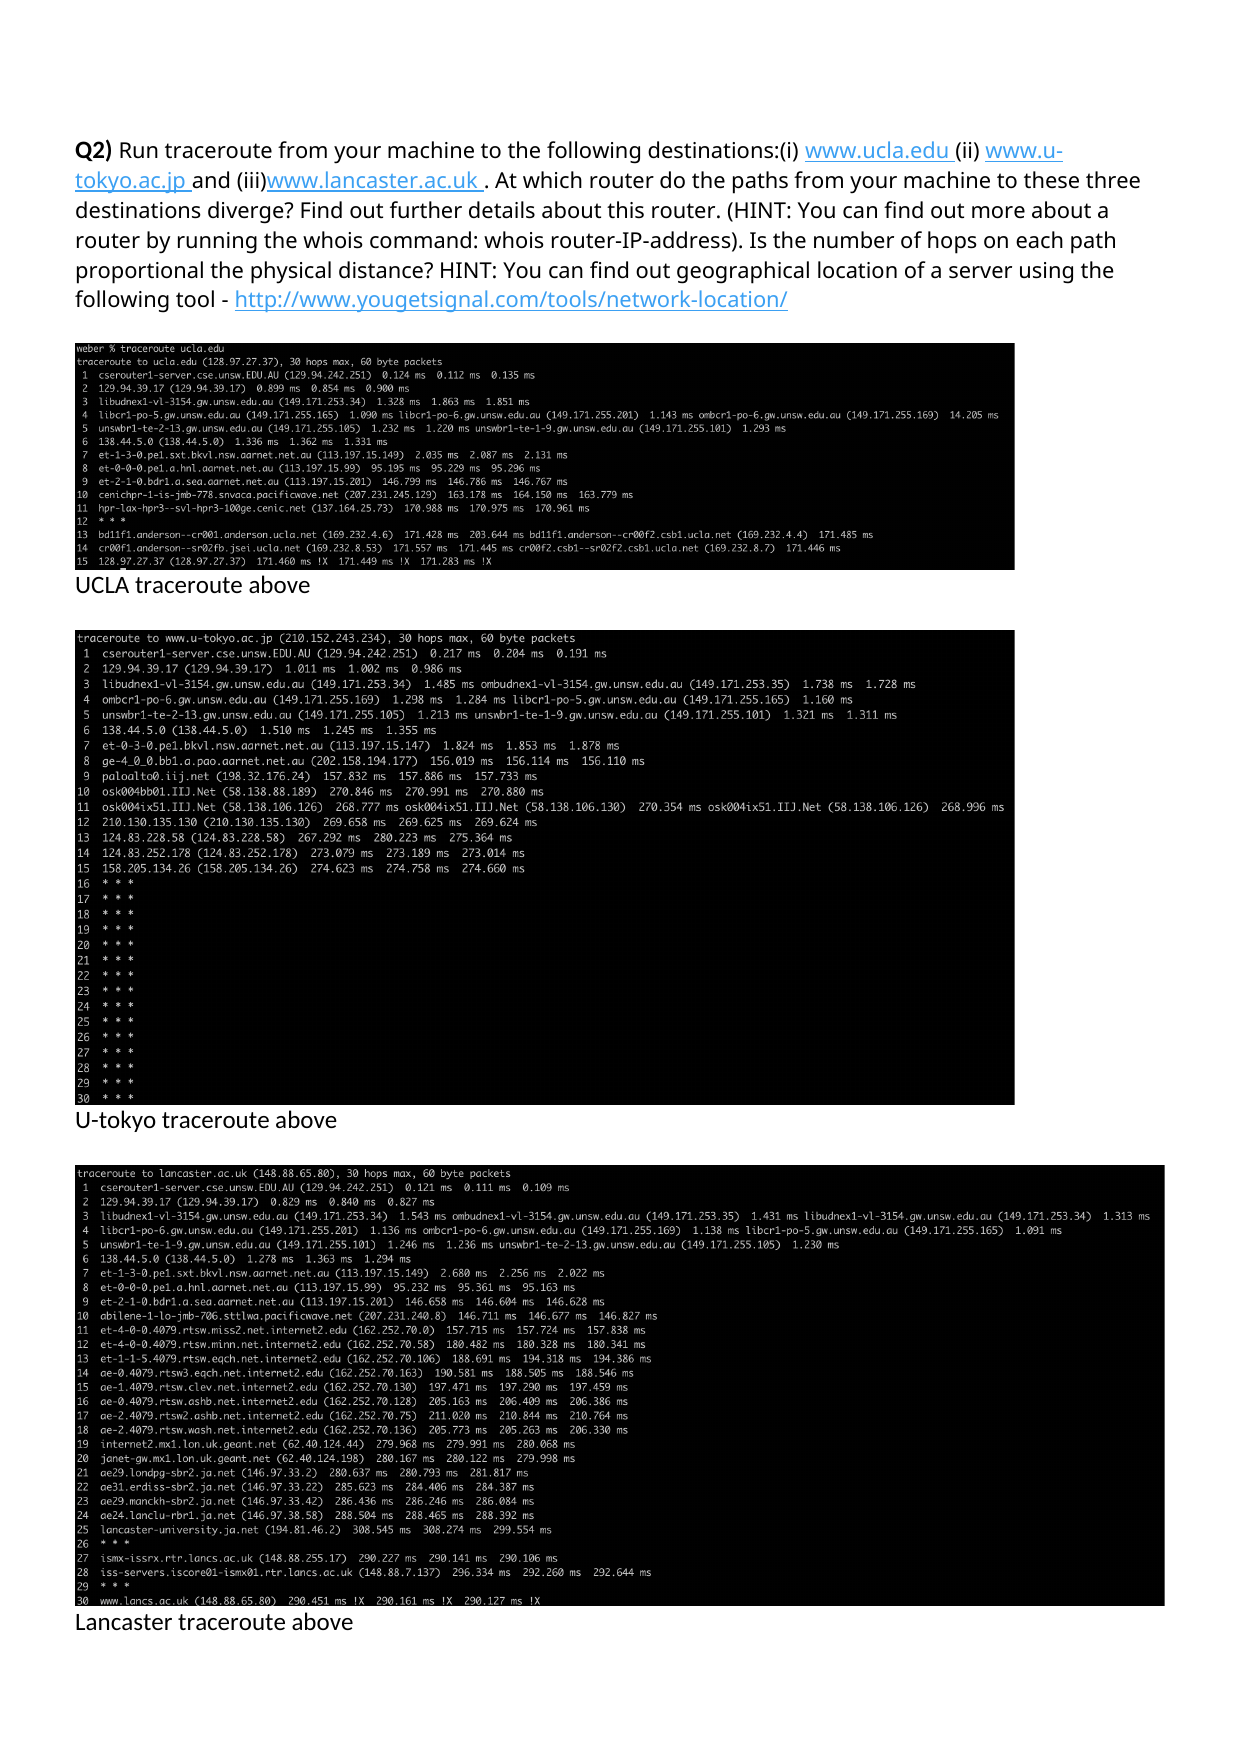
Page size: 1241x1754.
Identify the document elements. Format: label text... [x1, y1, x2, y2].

text UCLA traceroute above [75, 569, 1165, 600]
text Q2) Run traceroute from your machine to the following destinations:(i) www.ucla.edu (ii) www.u-tokyo.ac.jp and (iii)www.lancaster.ac.uk . At which router do the paths from your machine to these three destinations diverge? Find out further details about this router. (HINT: You can find out more about a router by running the whois command: whois router-IP-address). Is the number of hops on each path proportional the physical distance? HINT: You can find out geographical location of a server using the following tool - http://www.yougetsignal.com/tools/network-location/ [75, 135, 1165, 314]
text U-tokyo traceroute above [75, 1104, 1165, 1135]
picture [75, 343, 1015, 570]
picture [75, 630, 1015, 1105]
text Lancaster traceroute above [75, 1606, 1165, 1636]
picture [75, 1165, 1165, 1606]
